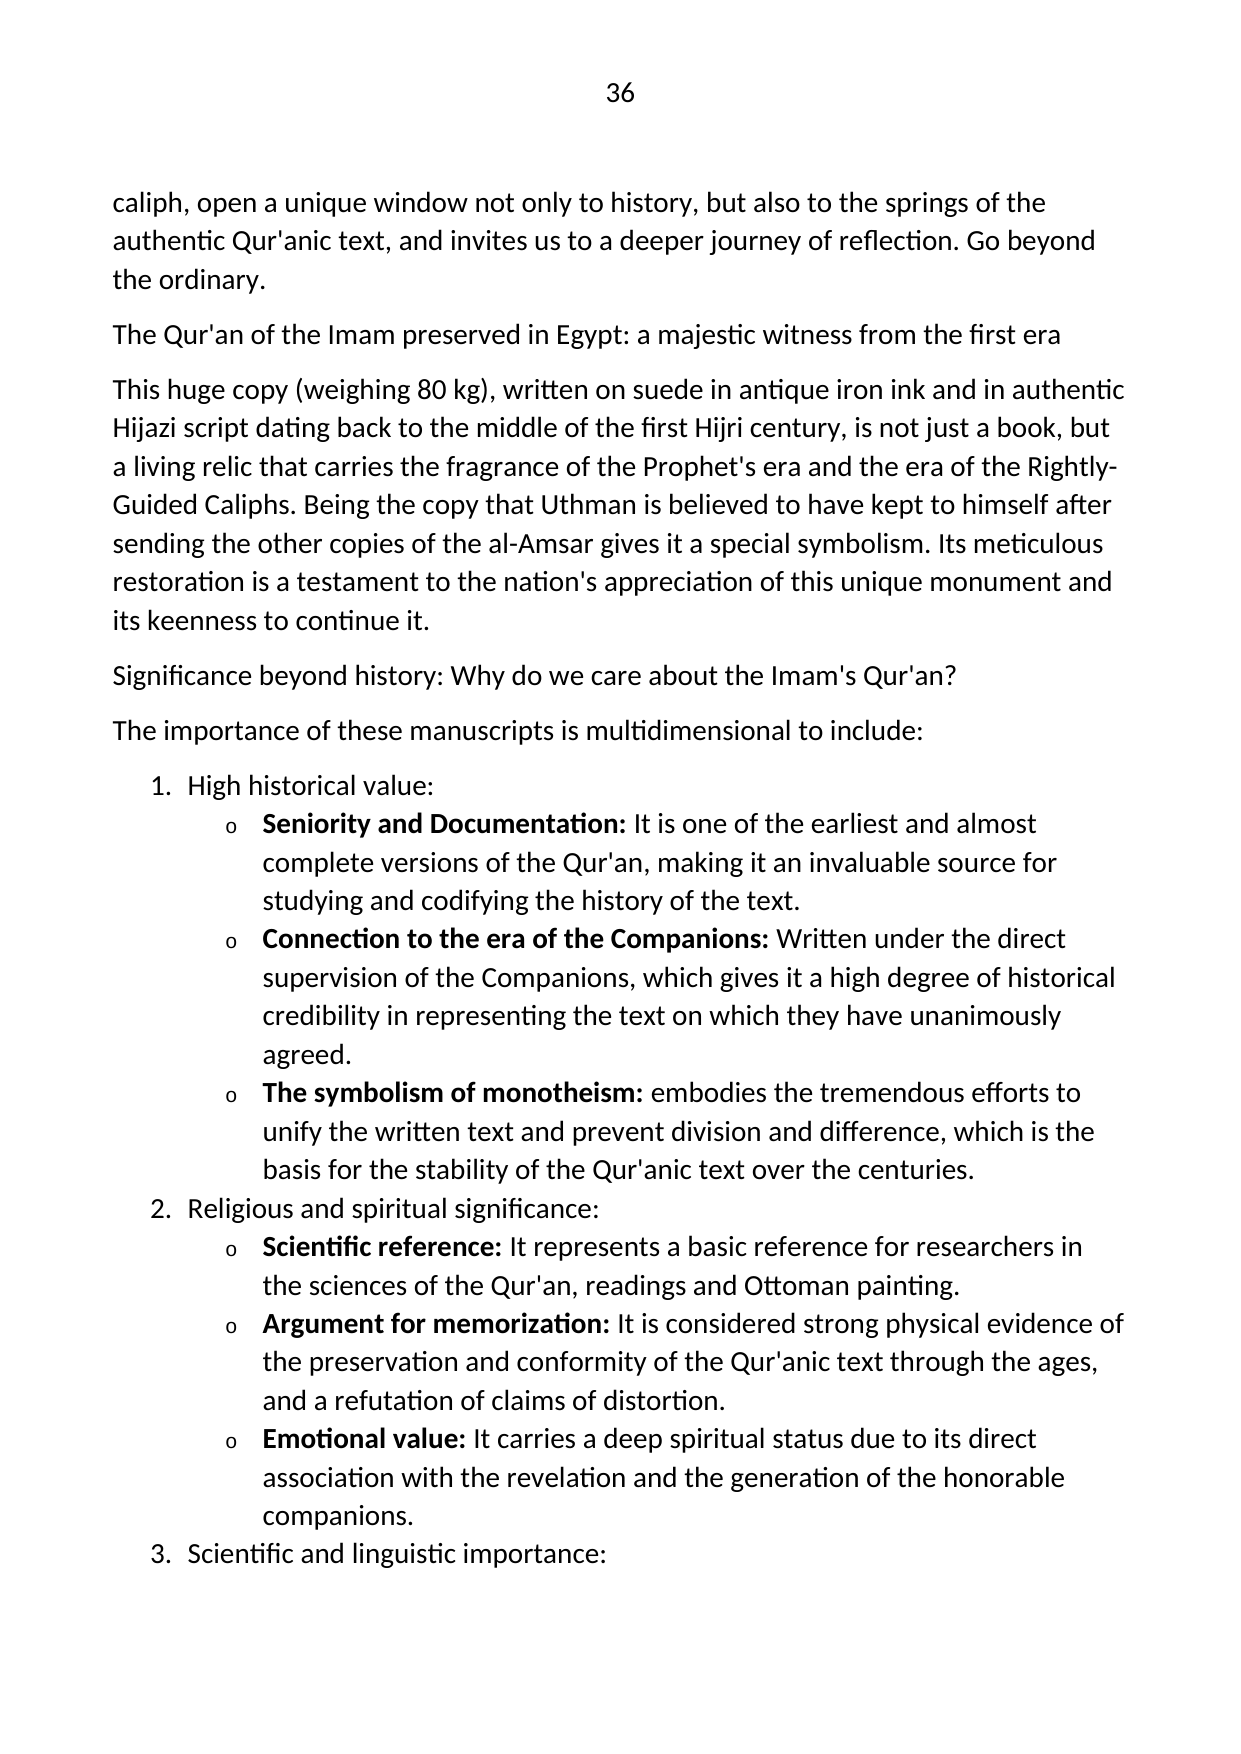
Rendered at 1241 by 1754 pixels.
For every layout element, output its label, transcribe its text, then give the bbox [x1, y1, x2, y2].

list Emotional value: It carries a deep spiritual status due to its direct association with the revelation and the generation of the honorable companions. [225, 1420, 1128, 1533]
text The importance of these manuscripts is multidimensional to include: [112, 712, 1128, 747]
list High historical value: [150, 767, 1128, 802]
text This huge copy (weighing 80 kg), written on suede in antique iron ink and in authentic Hijazi script dating back to the middle of the first Hijri century, is not just a book, but a living relic that carries the fragrance of the Prophet's era and the era of the Rightly-Guided Caliphs. Being the copy that Uthman is believed to have kept to himself after sending the other copies of the al-Amsar gives it a special symbolism. Its meticulous restoration is a testament to the nation's appreciation of this unique monument and its keenness to continue it. [112, 371, 1128, 637]
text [112, 184, 1128, 296]
list Scientific reference: It represents a basic reference for researchers in the sciences of the Qur'an, readings and Ottoman painting. [225, 1228, 1128, 1302]
list Argument for memorization: It is considered strong physical evidence of the preservation and conformity of the Qur'anic text through the ages, and a refutation of claims of distortion. [225, 1305, 1128, 1417]
list Religious and spiritual significance: [150, 1190, 1128, 1225]
list Connection to the era of the Companions: Written under the direct supervision of the Companions, which gives it a high degree of historical credibility in representing the text on which they have unanimously agreed. [225, 921, 1128, 1072]
list Seniority and Documentation: It is one of the earliest and almost complete versions of the Qur'an, making it an invaluable source for studying and codifying the history of the text. [225, 805, 1128, 918]
list Scientific and linguistic importance: [150, 1536, 1128, 1571]
text Significance beyond history: Why do we care about the Imam's Qur'an? [112, 657, 1128, 692]
list The symbolism of monotheism: embodies the tremendous efforts to unify the written text and prevent division and difference, which is the basis for the stability of the Qur'anic text over the centuries. [225, 1074, 1128, 1187]
text The Qur'an of the Imam preserved in Egypt: a majestic witness from the first era [112, 316, 1128, 351]
